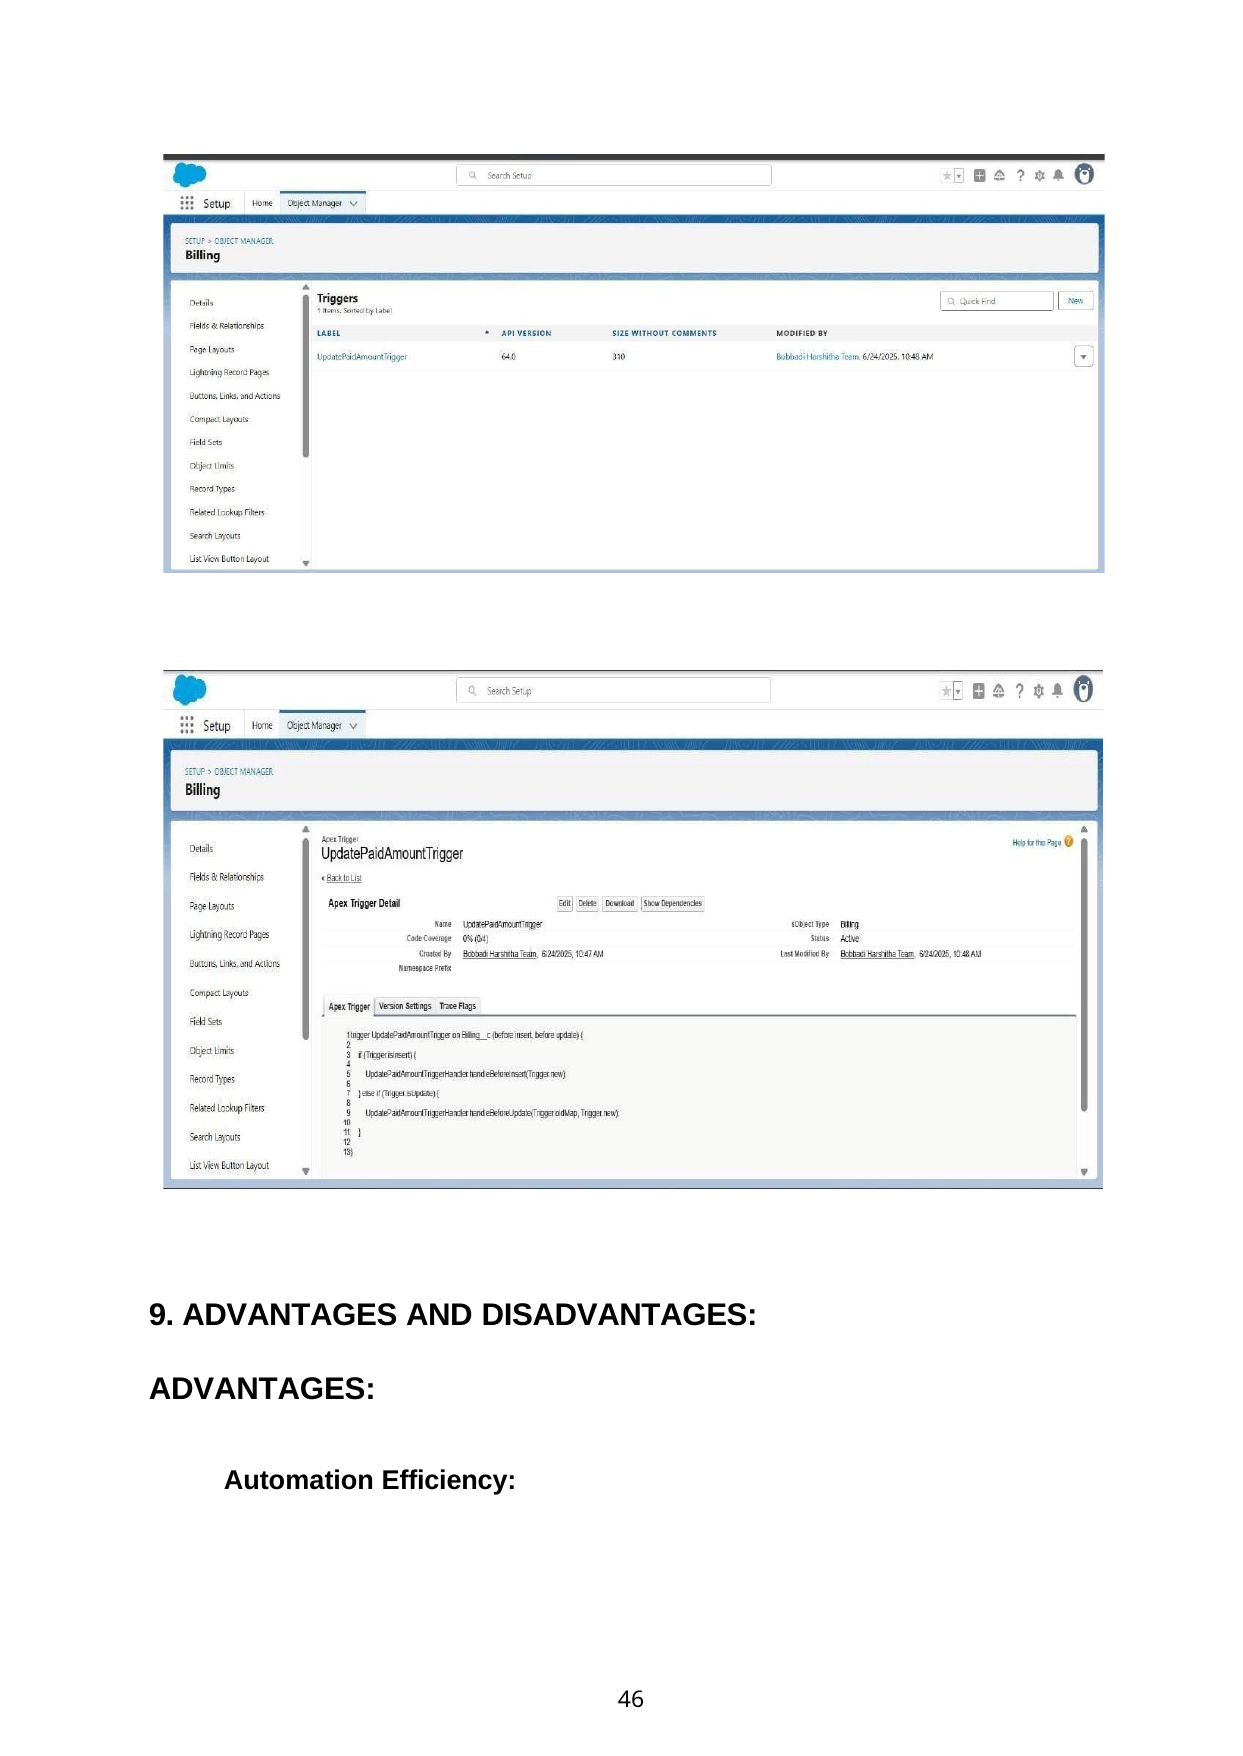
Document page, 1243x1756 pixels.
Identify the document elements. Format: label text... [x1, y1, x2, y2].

picture [163, 154, 1105, 573]
picture [163, 670, 1103, 1189]
subtitle ADVANTAGES AND DISADVANTAGES: ADVANTAGES: [148, 1296, 758, 1406]
subtitle Automation Efficiency: [223, 1464, 1243, 1496]
